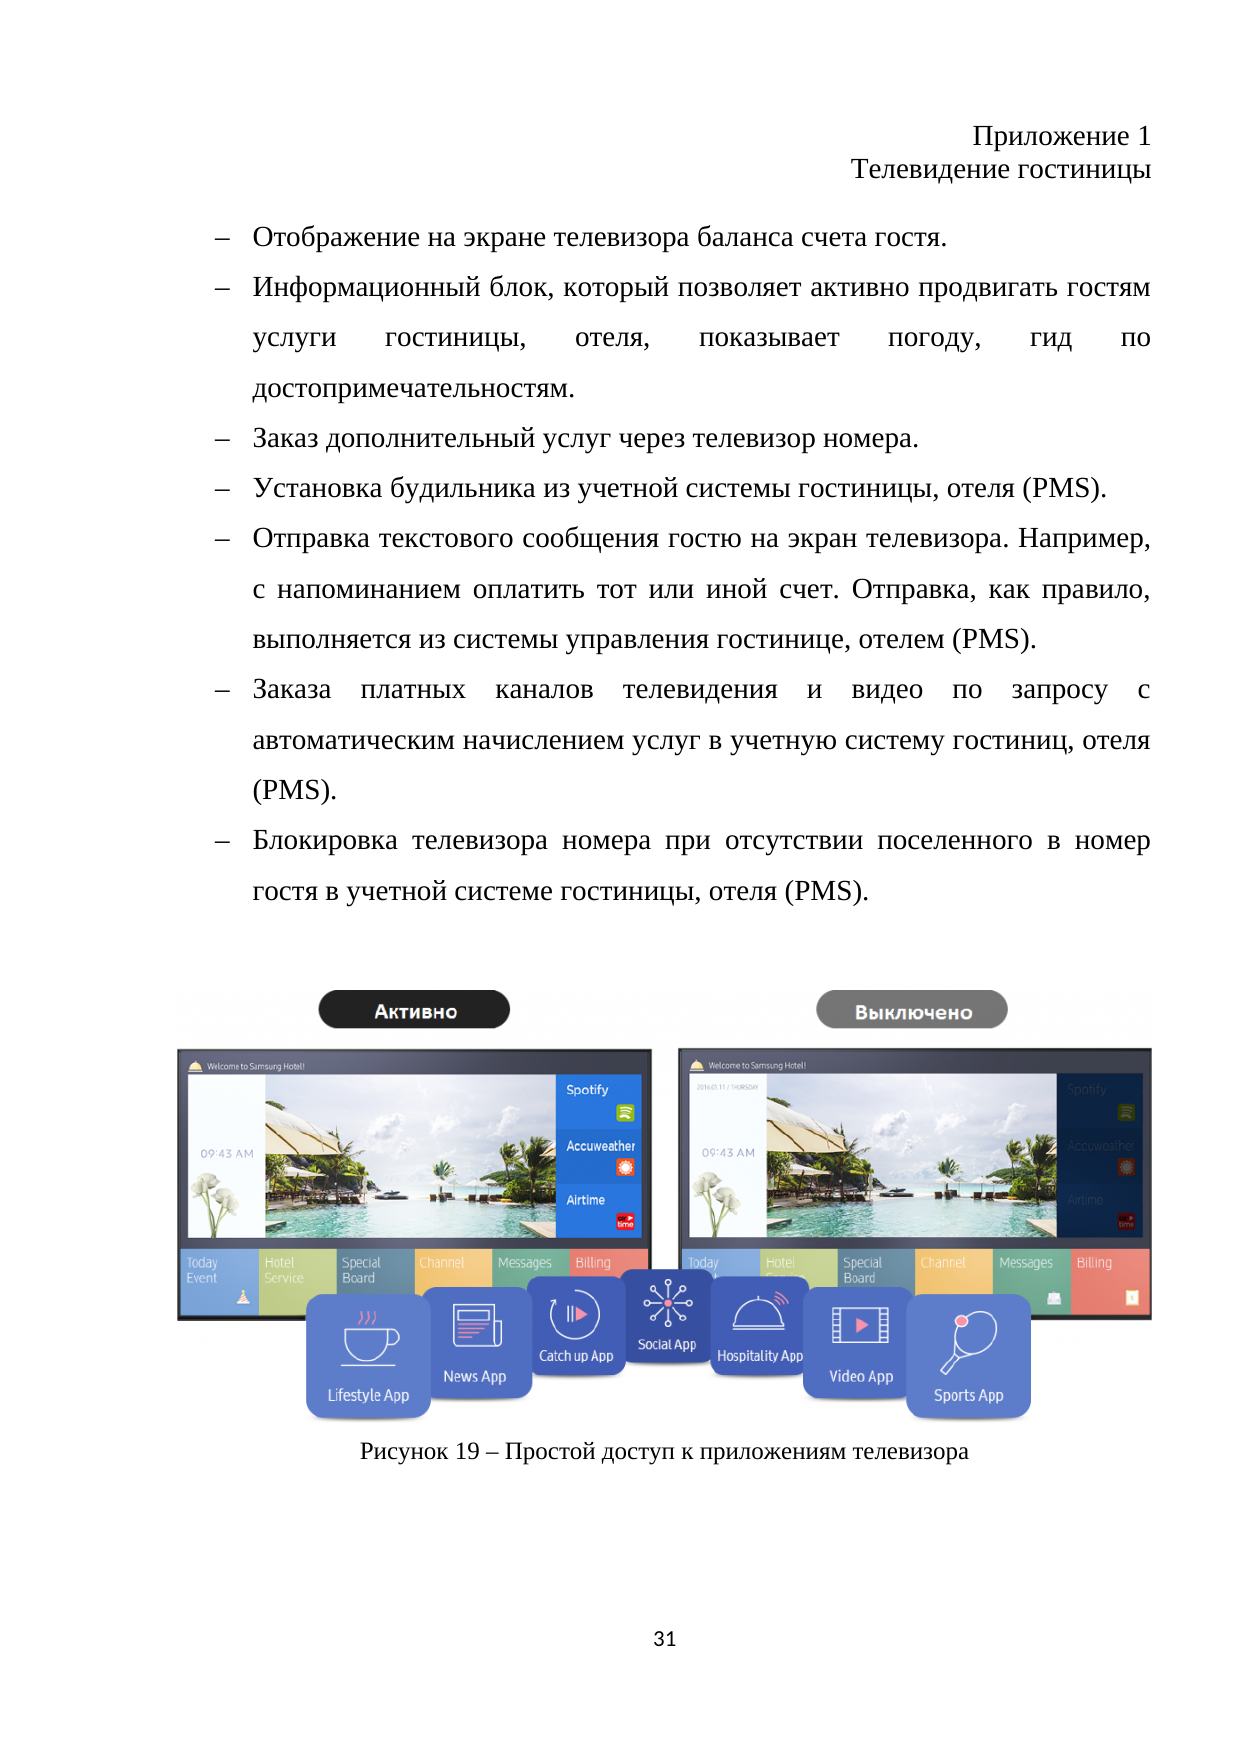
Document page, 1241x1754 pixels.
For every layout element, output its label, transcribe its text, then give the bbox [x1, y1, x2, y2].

list Отправка текстового сообщения гостю на экран телевизора. Например, с напоминанием оплатить тот или иной счет. Отправка, как правило, выполняется из системы управления гостинице, отелем (PMS). [215, 521, 1152, 655]
text Приложение 1 [177, 118, 1152, 152]
list Установка будильника из учетной системы гостиницы, отеля (PMS). [215, 470, 1152, 504]
text Телевидение гостиницы [177, 152, 1152, 185]
list Заказа платных каналов телевидения и видео по запросу с автоматическим начислением услуг в учетную систему гостиниц, отеля (PMS). [215, 672, 1152, 806]
text Рисунок 19 – Простой доступ к приложениям телевизора [177, 1436, 1152, 1465]
picture [177, 990, 1152, 1423]
list Информационный блок, который позволяет активно продвигать гостям услуги гостиницы, отеля, показывает погоду, гид по достопримечательностям. [215, 269, 1152, 403]
list Отображение на экране телевизора баланса счета гостя. [215, 219, 1152, 252]
list Заказ дополнительный услуг через телевизор номера. [215, 420, 1152, 453]
list Блокировка телевизора номера при отсутствии поселенного в номер гостя в учетной системе гостиницы, отеля (PMS). [215, 822, 1152, 906]
